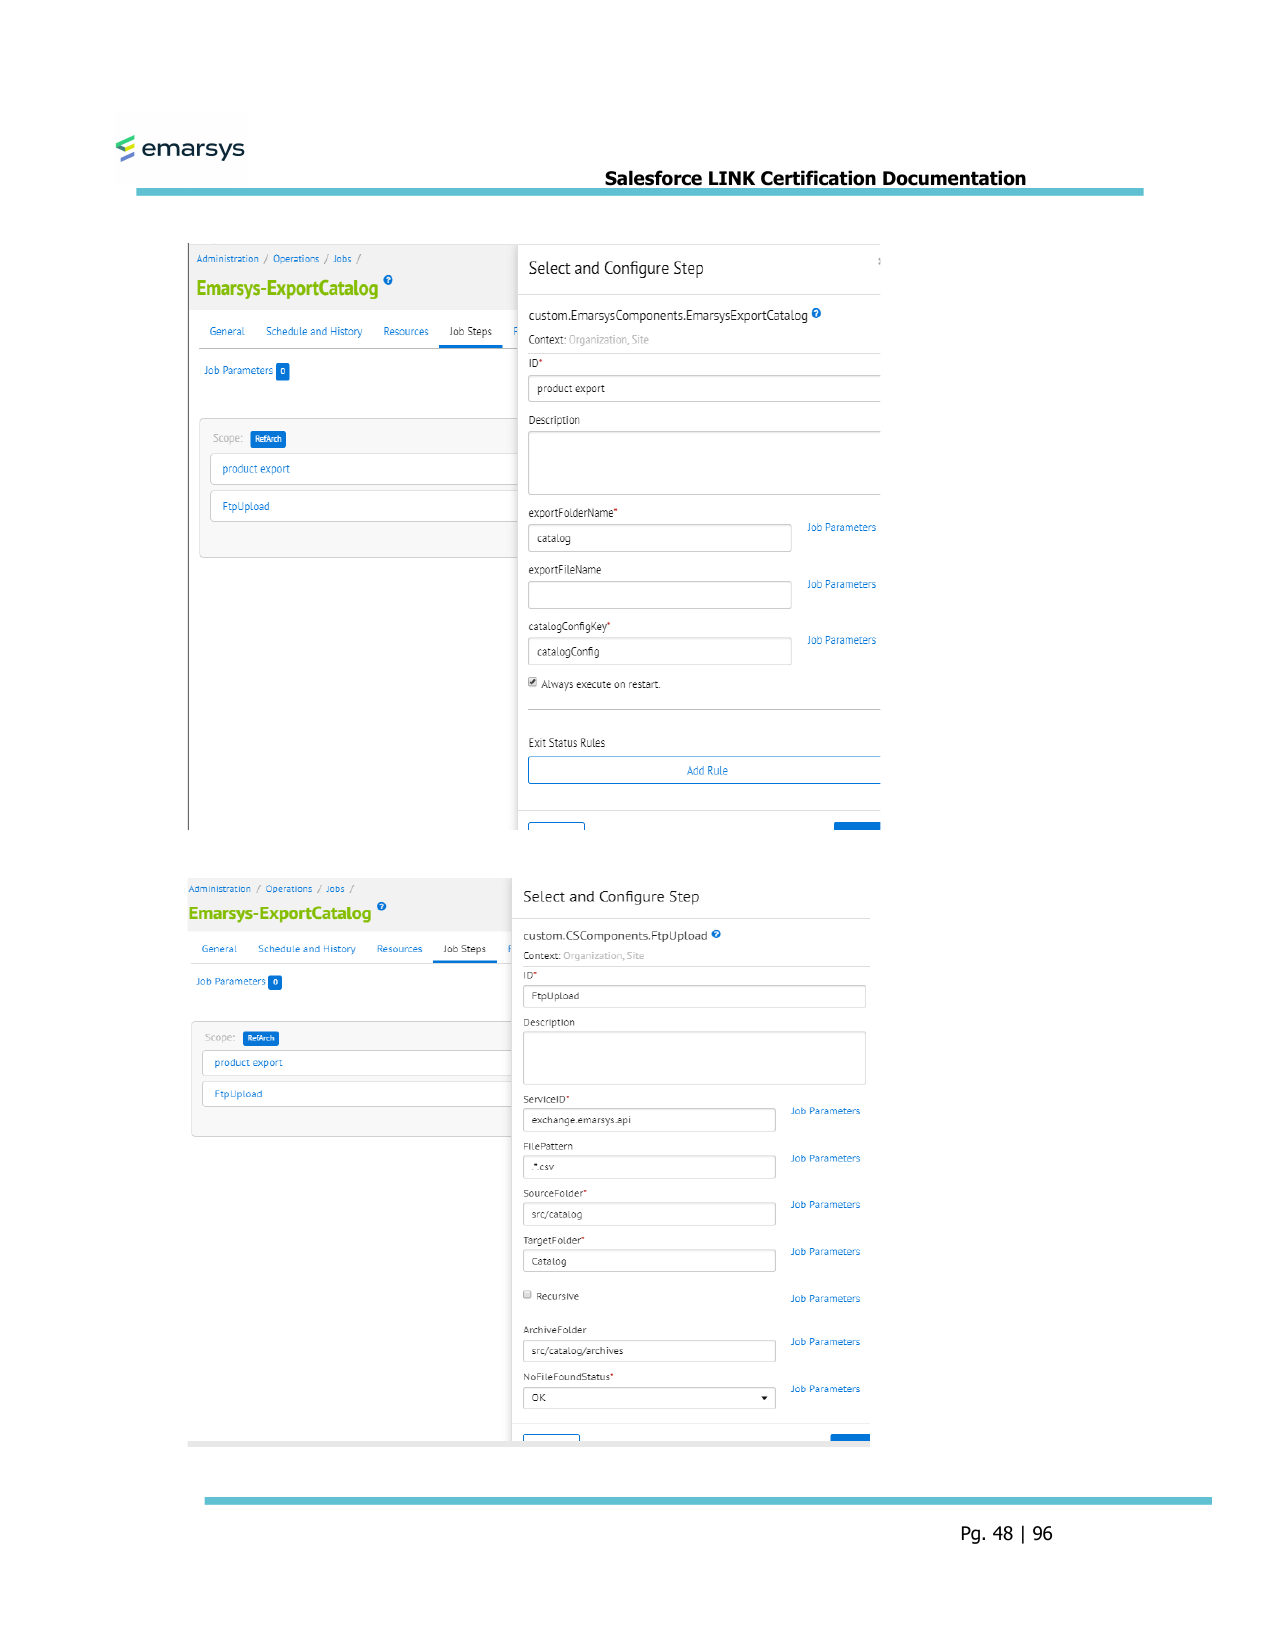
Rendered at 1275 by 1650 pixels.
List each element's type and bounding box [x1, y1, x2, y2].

picture [136, 188, 1144, 196]
picture [187, 878, 870, 1447]
picture [204, 1497, 1212, 1505]
picture [187, 243, 881, 830]
picture [113, 111, 247, 185]
